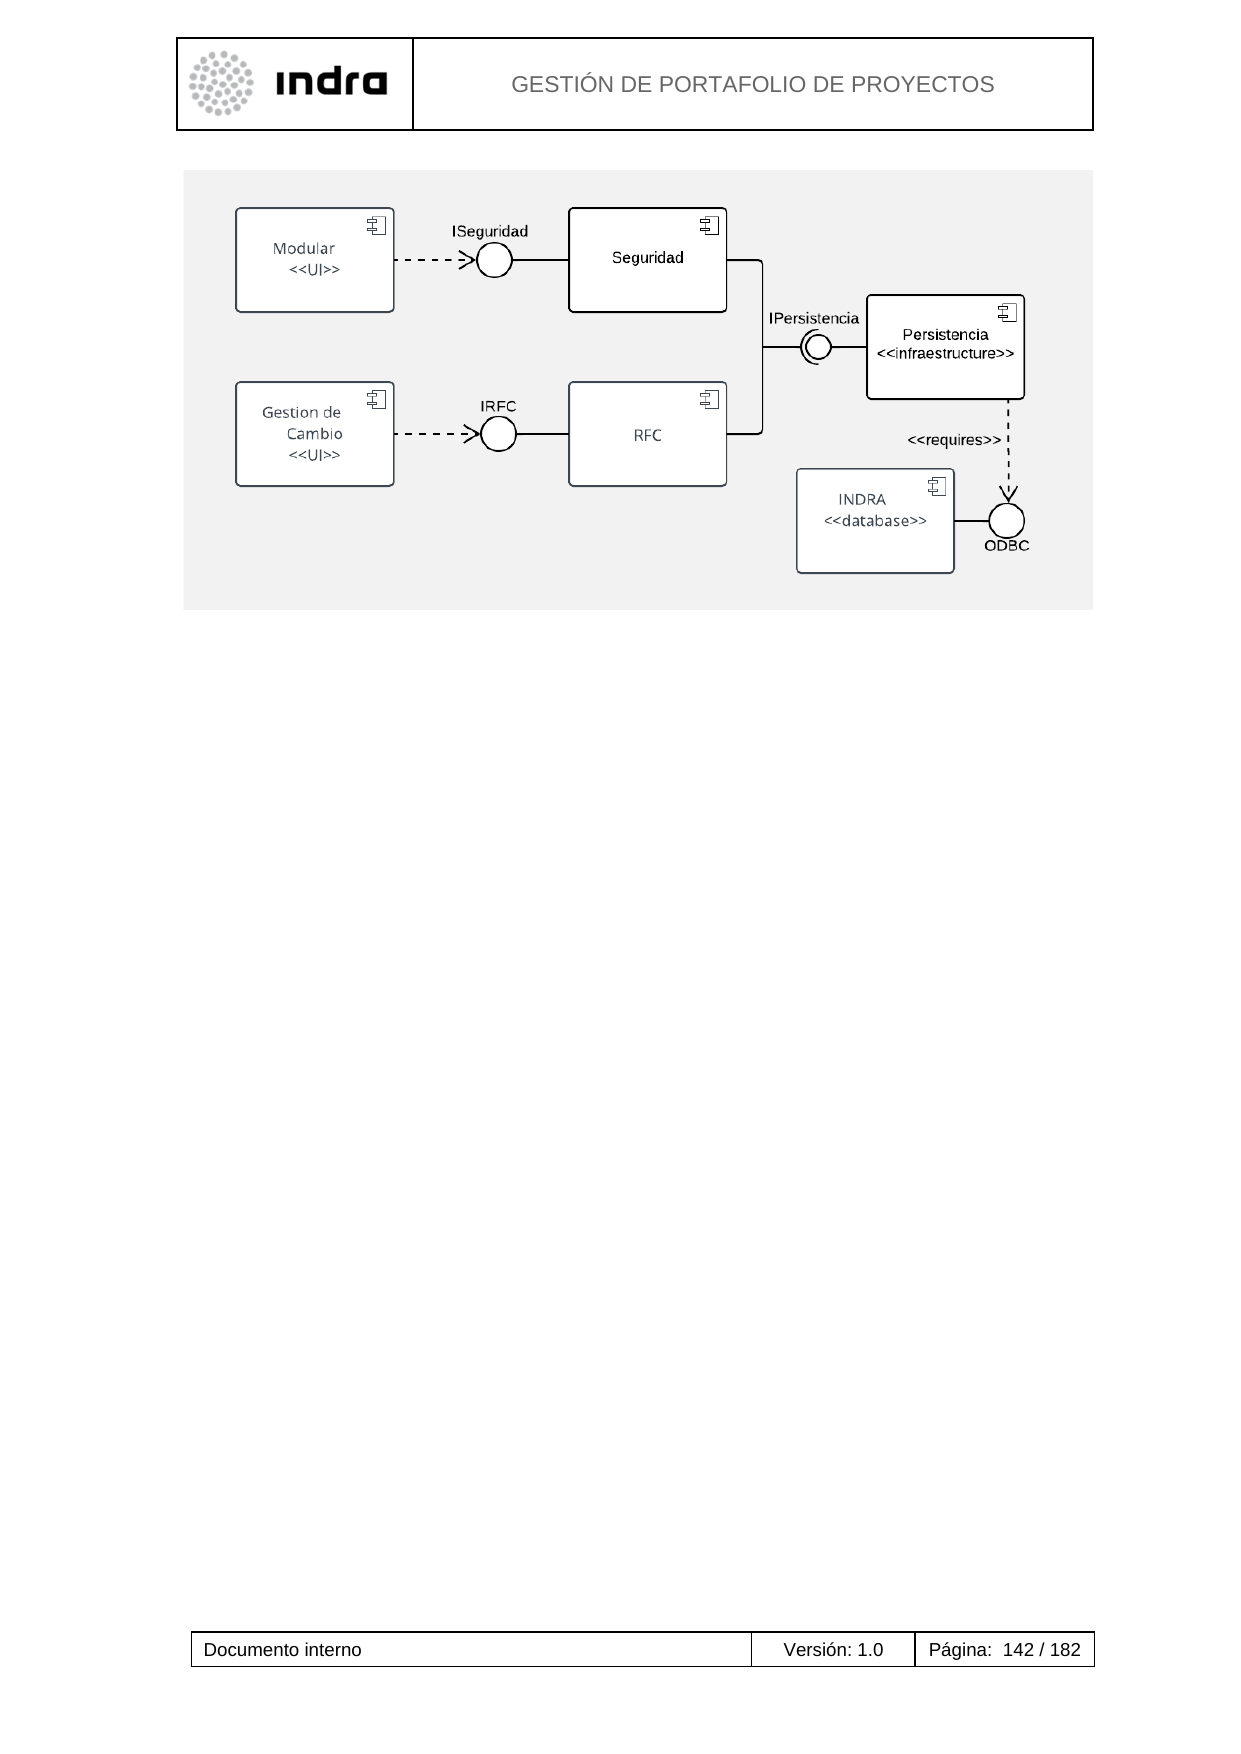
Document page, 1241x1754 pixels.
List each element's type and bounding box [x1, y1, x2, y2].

picture [187, 49, 391, 119]
picture [176, 170, 1094, 610]
